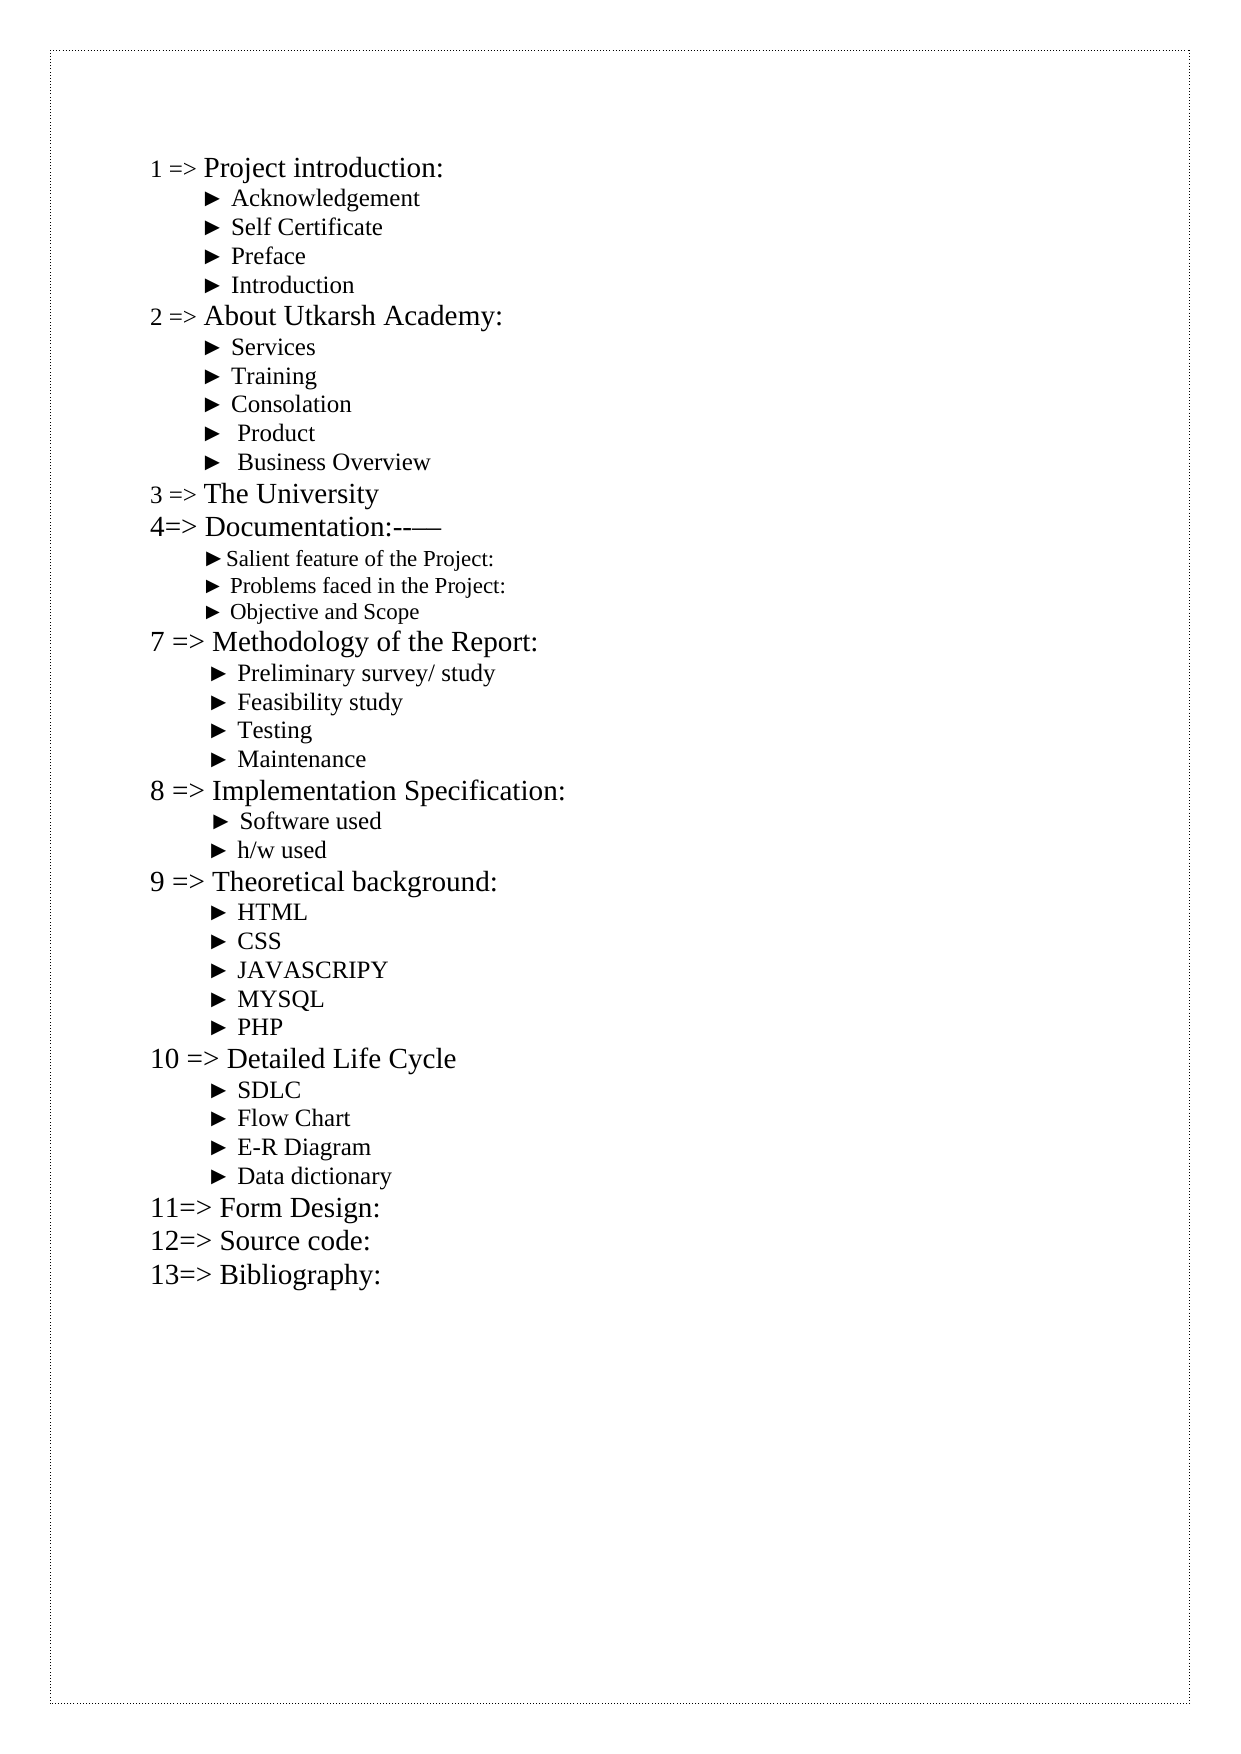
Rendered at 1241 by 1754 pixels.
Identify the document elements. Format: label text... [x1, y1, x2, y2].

text ► Product [150, 418, 1090, 447]
text ► E-R Diagram [150, 1132, 1090, 1161]
text ► Training [150, 361, 1090, 389]
text ► Business Overview [150, 447, 1090, 476]
text ► Feasibility study [150, 687, 1090, 715]
text ► Services [150, 332, 1090, 361]
text ► Preliminary survey/ study [150, 658, 1090, 687]
text 10 => Detailed Life Cycle [150, 1041, 1090, 1075]
text ► Consolation [150, 389, 1090, 418]
text ► HTML [150, 897, 1090, 926]
text ► PHP [150, 1012, 1090, 1041]
text 11=> Form Design: [150, 1190, 1090, 1223]
text ► Preface [150, 241, 1090, 270]
text ►Salient feature of the Project: [150, 543, 1090, 572]
text 8 => Implementation Specification: [150, 773, 1090, 806]
text ► JAVASCRIPY [150, 955, 1090, 984]
text ► CSS [150, 926, 1090, 955]
text ► Software used [150, 806, 1090, 835]
text 3 => The University [150, 476, 1090, 509]
text 9 => Theoretical background: [150, 864, 1090, 897]
text 1 => Project introduction: [150, 150, 1090, 183]
text ► Acknowledgement [150, 183, 1090, 212]
text 4=> Documentation:--–– [150, 509, 1090, 543]
text 12=> Source code: [150, 1223, 1090, 1257]
text ► Objective and Scope [150, 598, 1090, 624]
text ► Introduction [150, 270, 1090, 298]
text ► Self Certificate [150, 212, 1090, 241]
text 13=> Bibliography: [150, 1257, 1090, 1290]
text ► Maintenance [150, 744, 1090, 773]
text ► Testing [150, 715, 1090, 744]
text 2 => About Utkarsh Academy: [150, 298, 1090, 332]
text ► MYSQL [150, 984, 1090, 1012]
text ► Problems faced in the Project: [150, 572, 1090, 598]
text ► h/w used [150, 835, 1090, 864]
text ► SDLC [150, 1075, 1090, 1103]
text ► Data dictionary [150, 1161, 1090, 1190]
text 7 => Methodology of the Report: [150, 624, 1090, 658]
text ► Flow Chart [150, 1103, 1090, 1132]
